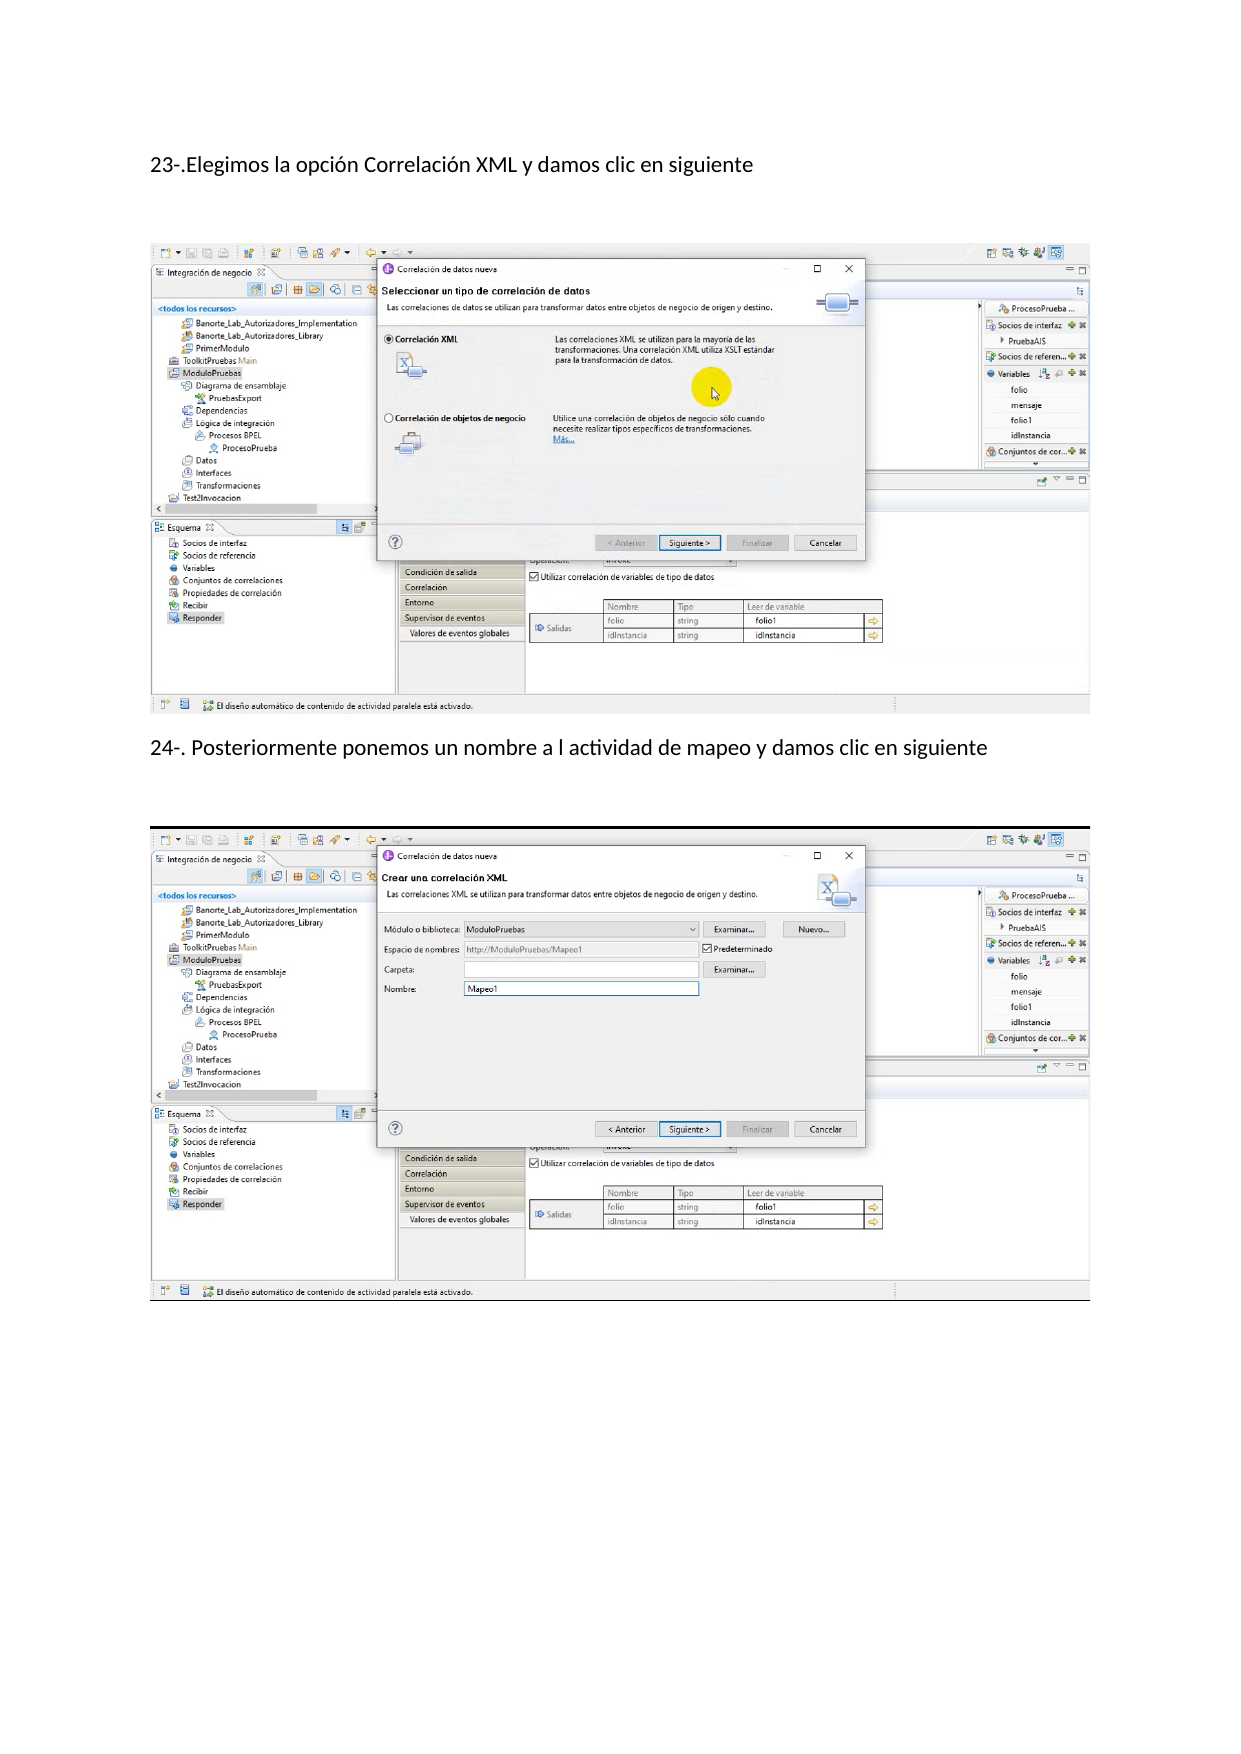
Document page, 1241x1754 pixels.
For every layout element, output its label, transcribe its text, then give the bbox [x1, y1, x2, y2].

picture [150, 826, 1091, 1301]
picture [150, 243, 1091, 714]
text 24-. Posteriormente ponemos un nombre a l actividad de mapeo y damos clic en siguiente [150, 733, 1090, 761]
text 23-.Elegimos la opción Correlación XML y damos clic en siguiente [150, 150, 1090, 178]
